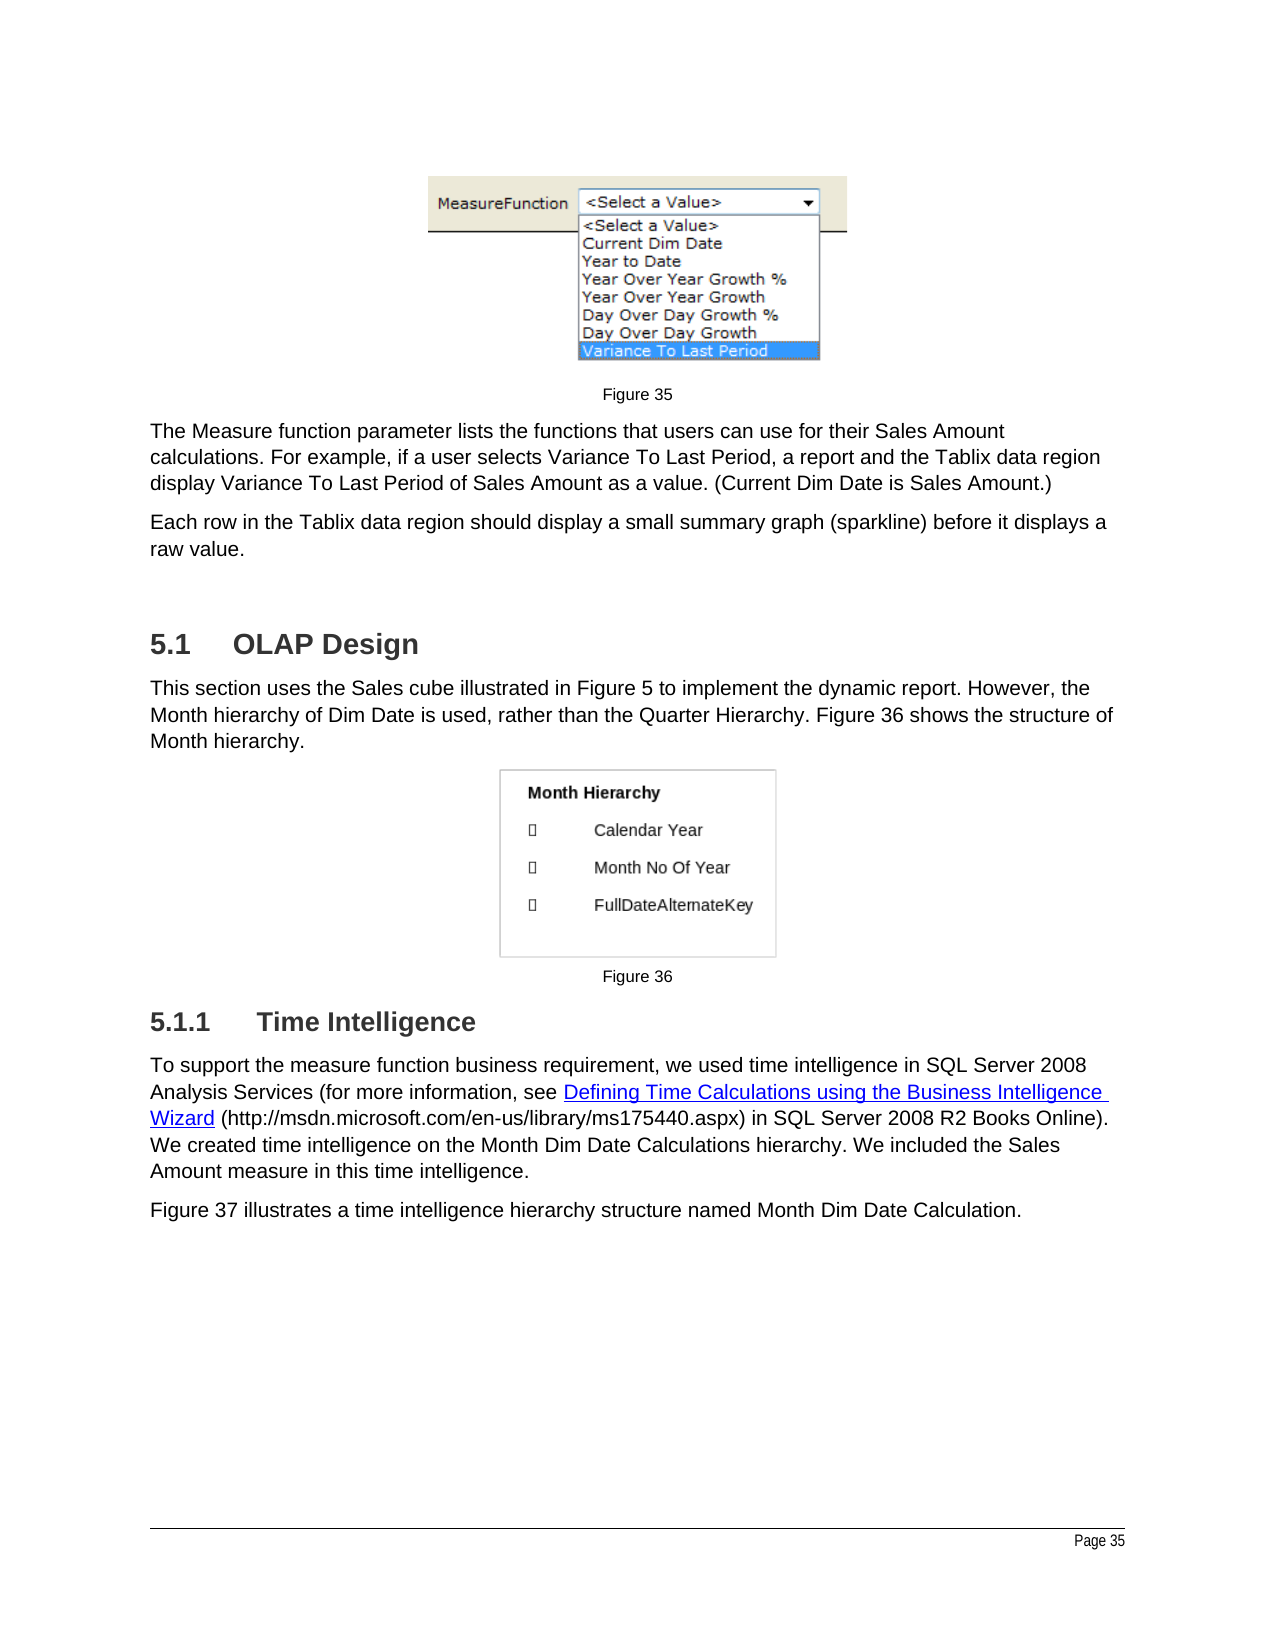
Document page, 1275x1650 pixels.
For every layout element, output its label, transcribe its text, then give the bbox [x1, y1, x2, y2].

subtitle OLAP Design [150, 627, 1125, 660]
text This section uses the Sales cube illustrated in Figure 5 to implement the dynamic report. However, the Month hierarchy of Dim Date is used, rather than the Quarter Hierarchy. Figure 36 shows the structure of Month hierarchy. [150, 676, 1125, 753]
text To support the measure function business requirement, we used time intelligence in SQL Server 2008 Analysis Services (for more information, see Defining Time Calculations using the Business Intelligence Wizard (http://msdn.microsoft.com/en-us/library/ms175440.aspx) in SQL Server 2008 R2 Books Online). We created time intelligence on the Month Dim Date Calculations hierarchy. We included the Sales Amount measure in this time intelligence. [150, 1053, 1125, 1183]
text Each row in the Tablix data region should display a small summary graph (sparkline) before it displays a raw value. [150, 510, 1125, 560]
picture [428, 176, 848, 377]
text Figure 36 [150, 967, 1125, 986]
text Figure 37 illustrates a time intelligence hierarchy structure named Month Dim Date Calculation. [150, 1198, 1125, 1222]
text Figure 35 [150, 385, 1125, 404]
subtitle Time Intelligence [150, 1006, 1125, 1038]
text The Measure function parameter lists the functions that users can use for their Sales Amount calculations. For example, if a user selects Variance To Last Period, a report and the Tablix data region display Variance To Last Period of Sales Amount as a value. (Current Dim Date is Sales Amount.) [150, 418, 1125, 495]
